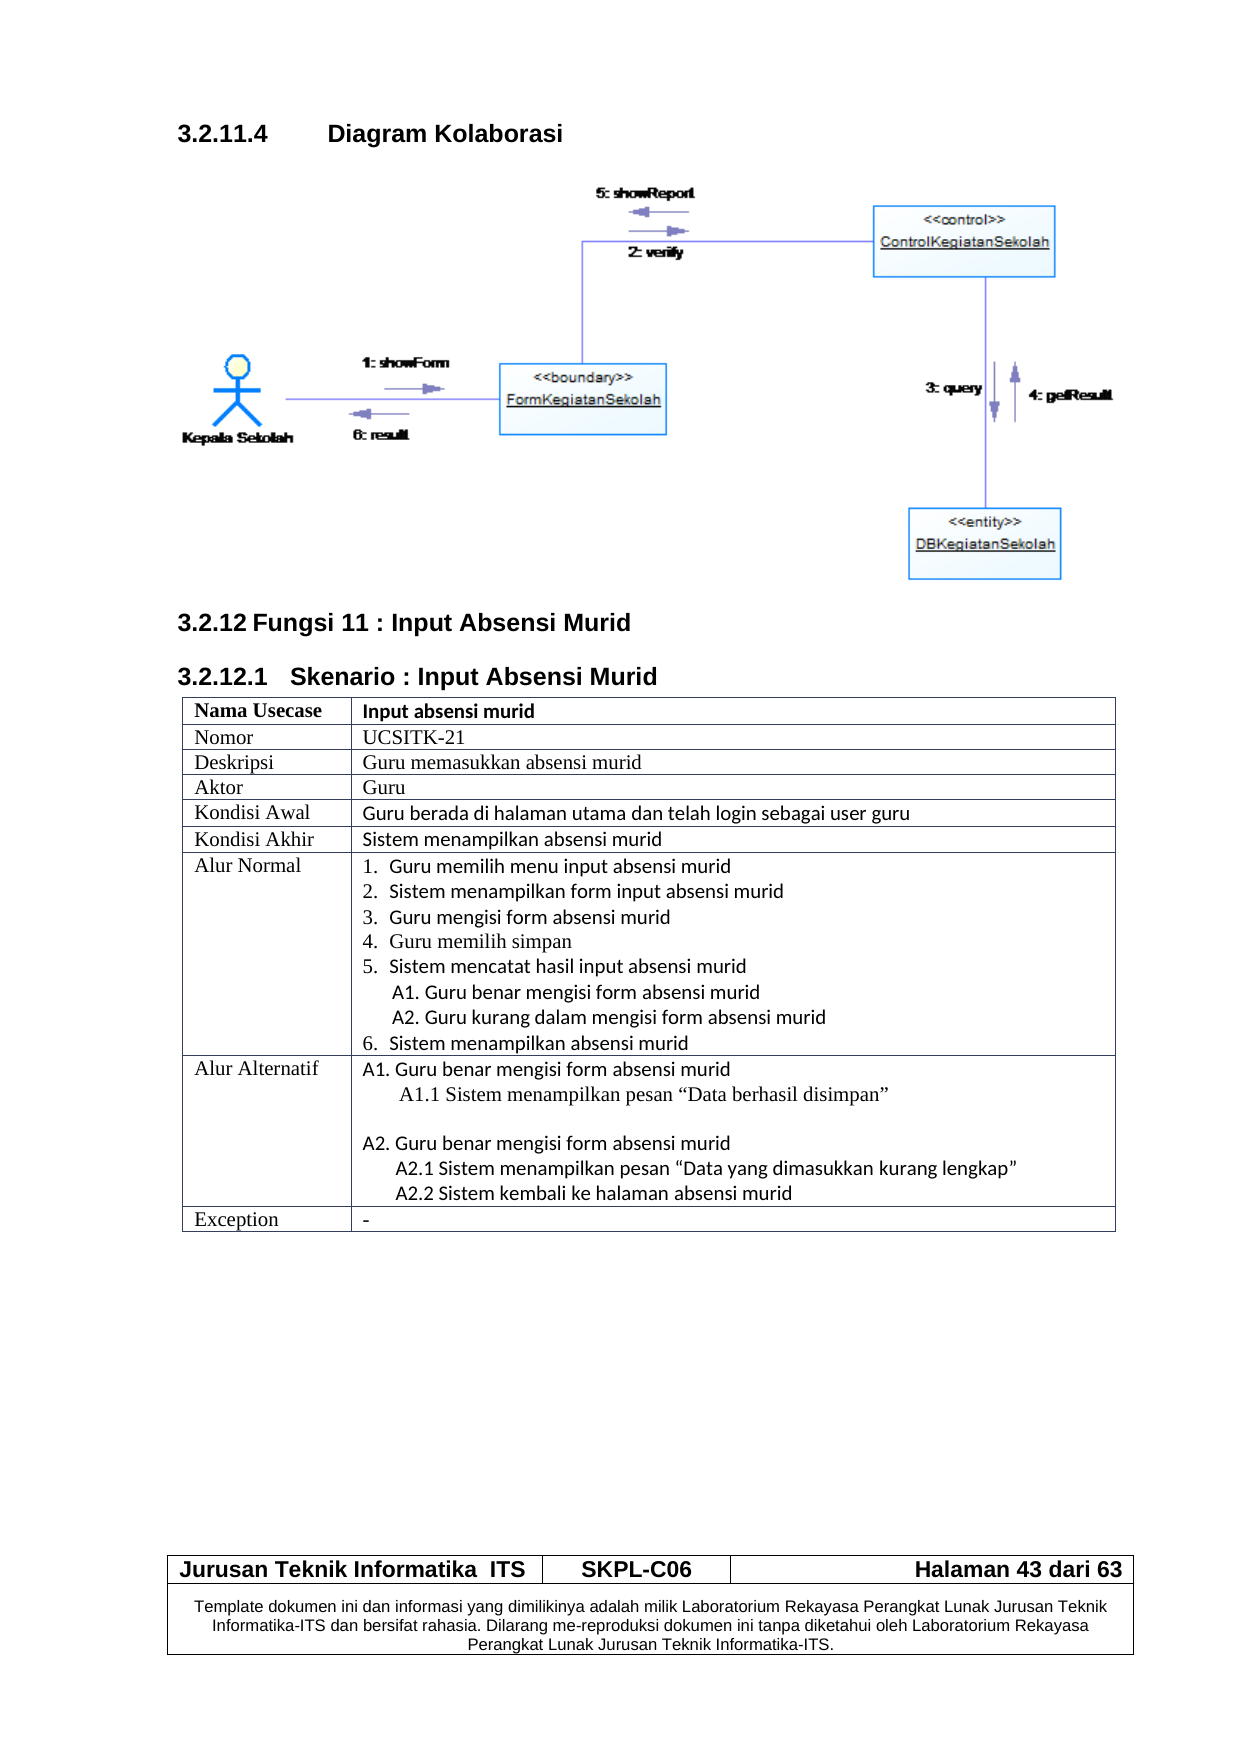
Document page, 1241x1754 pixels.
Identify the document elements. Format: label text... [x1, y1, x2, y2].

table_cell Aktor [183, 775, 351, 799]
table_cell Sistem menampilkan absensi murid [352, 827, 1115, 852]
table_cell Guru memasukkan absensi murid [352, 750, 1115, 774]
table_cell Deskripsi [183, 750, 351, 774]
table_header Nama Usecase [183, 698, 351, 724]
picture [177, 182, 1122, 583]
table_cell Kondisi Akhir [183, 827, 351, 852]
subtitle Skenario : Input Absensi Murid [177, 662, 1121, 691]
table_cell A1. Guru benar mengisi form absensi murid A1.1 Sistem menampilkan pesan “Data berhasil disimpan” A2. Guru benar mengisi form absensi murid A2.1 Sistem menampilkan pesan “Data yang dimasukkan kurang lengkap” A2.2 Sistem kembali ke halaman absensi murid [352, 1056, 1115, 1206]
table_cell Alur Alternatif [183, 1056, 351, 1206]
table_header Input absensi murid [352, 698, 1115, 724]
table_cell Guru berada di halaman utama dan telah login sebagai user guru [352, 800, 1115, 826]
table_cell Kondisi Awal [183, 800, 351, 826]
table_cell - [352, 1207, 1115, 1231]
subtitle Diagram Kolaborasi [177, 119, 1121, 147]
table_cell UCSITK-21 [352, 725, 1115, 749]
table_cell Guru memilih menu input absensi murid Sistem menampilkan form input absensi murid Guru mengisi form absensi murid Guru memilih simpan Sistem mencatat hasil input absensi murid A1. Guru benar mengisi form absensi murid A2. Guru kurang dalam mengisi form absensi murid Sistem menampilkan absensi murid [352, 853, 1115, 1055]
table_cell Guru [352, 775, 1115, 799]
table_cell Alur Normal [183, 853, 351, 1055]
table_cell Exception [183, 1207, 351, 1231]
subtitle Fungsi 11 : Input Absensi Murid [177, 608, 1121, 637]
table_cell Nomor [183, 725, 351, 749]
